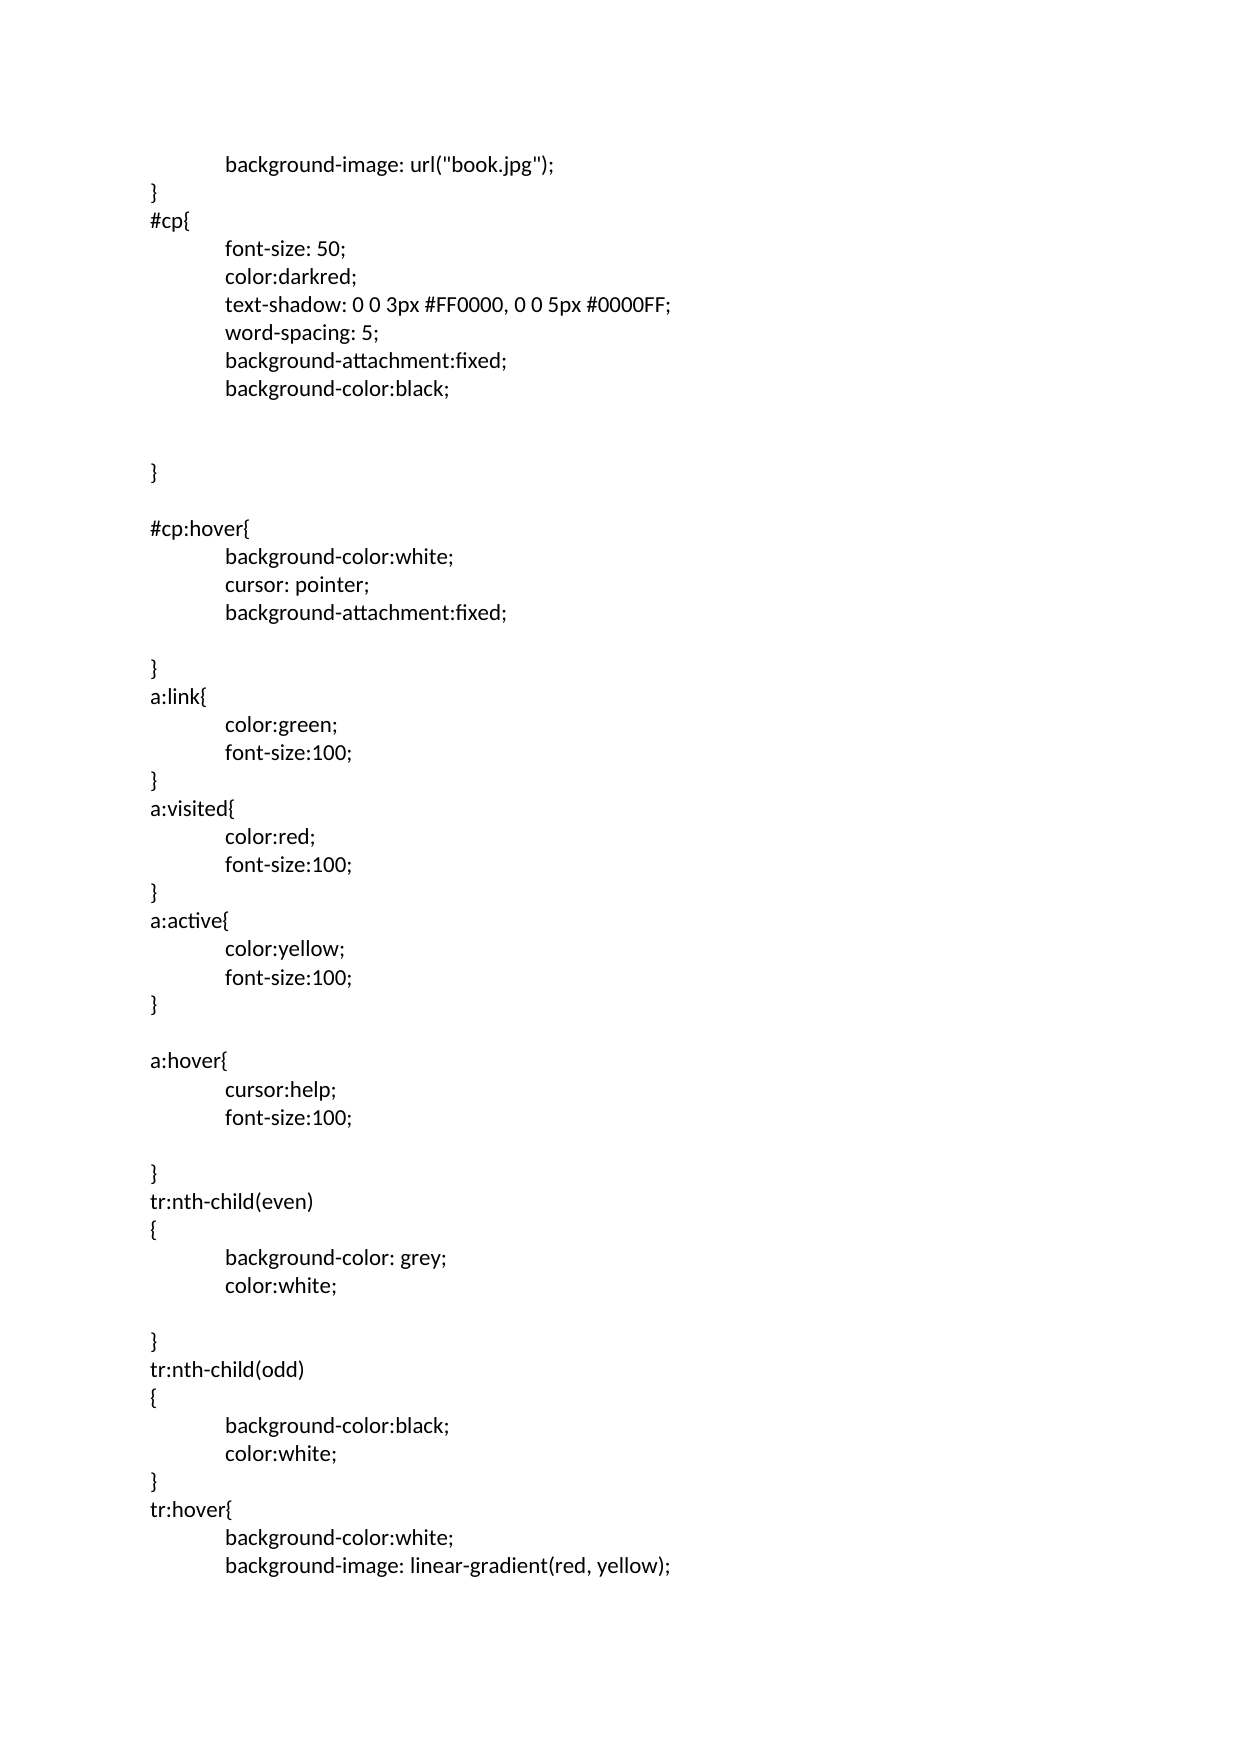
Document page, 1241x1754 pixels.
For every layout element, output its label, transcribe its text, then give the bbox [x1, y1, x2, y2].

text background-attachment:fixed; [150, 346, 1090, 374]
text background-color:white; [150, 542, 1090, 570]
text cursor: pointer; [150, 570, 1090, 598]
text a:hover{ [150, 1047, 1090, 1075]
text color:white; [150, 1271, 1090, 1299]
text tr:nth-child(odd) [150, 1355, 1090, 1383]
text font-size:100; [150, 1103, 1090, 1131]
text color:green; [150, 710, 1090, 738]
text { [150, 1383, 1090, 1411]
text } [150, 878, 1090, 907]
text } [150, 654, 1090, 682]
text color:yellow; [150, 934, 1090, 963]
text tr:hover{ [150, 1495, 1090, 1523]
text } [150, 766, 1090, 794]
text } [150, 458, 1090, 486]
text #cp{ [150, 206, 1090, 234]
text word-spacing: 5; [150, 318, 1090, 346]
text background-attachment:fixed; [150, 598, 1090, 626]
text background-image: url("book.jpg"); [150, 150, 1090, 178]
text font-size:100; [150, 851, 1090, 878]
text #cp:hover{ [150, 514, 1090, 542]
text } [150, 1159, 1090, 1187]
text color:red; [150, 822, 1090, 851]
text background-color:black; [150, 1411, 1090, 1439]
text } [150, 1467, 1090, 1495]
text { [150, 1215, 1090, 1243]
text background-color:white; [150, 1523, 1090, 1551]
text color:white; [150, 1439, 1090, 1467]
text font-size: 50; [150, 234, 1090, 262]
text background-color: grey; [150, 1243, 1090, 1271]
text font-size:100; [150, 738, 1090, 766]
text } [150, 178, 1090, 206]
text background-image: linear-gradient(red, yellow); [150, 1551, 1090, 1579]
text a:link{ [150, 682, 1090, 710]
text } [150, 1327, 1090, 1355]
text text-shadow: 0 0 3px #FF0000, 0 0 5px #0000FF; [150, 290, 1090, 318]
text color:darkred; [150, 262, 1090, 290]
text a:visited{ [150, 794, 1090, 822]
text a:active{ [150, 907, 1090, 934]
text font-size:100; [150, 963, 1090, 991]
text cursor:help; [150, 1075, 1090, 1103]
text background-color:black; [150, 374, 1090, 402]
text } [150, 991, 1090, 1019]
text tr:nth-child(even) [150, 1187, 1090, 1215]
